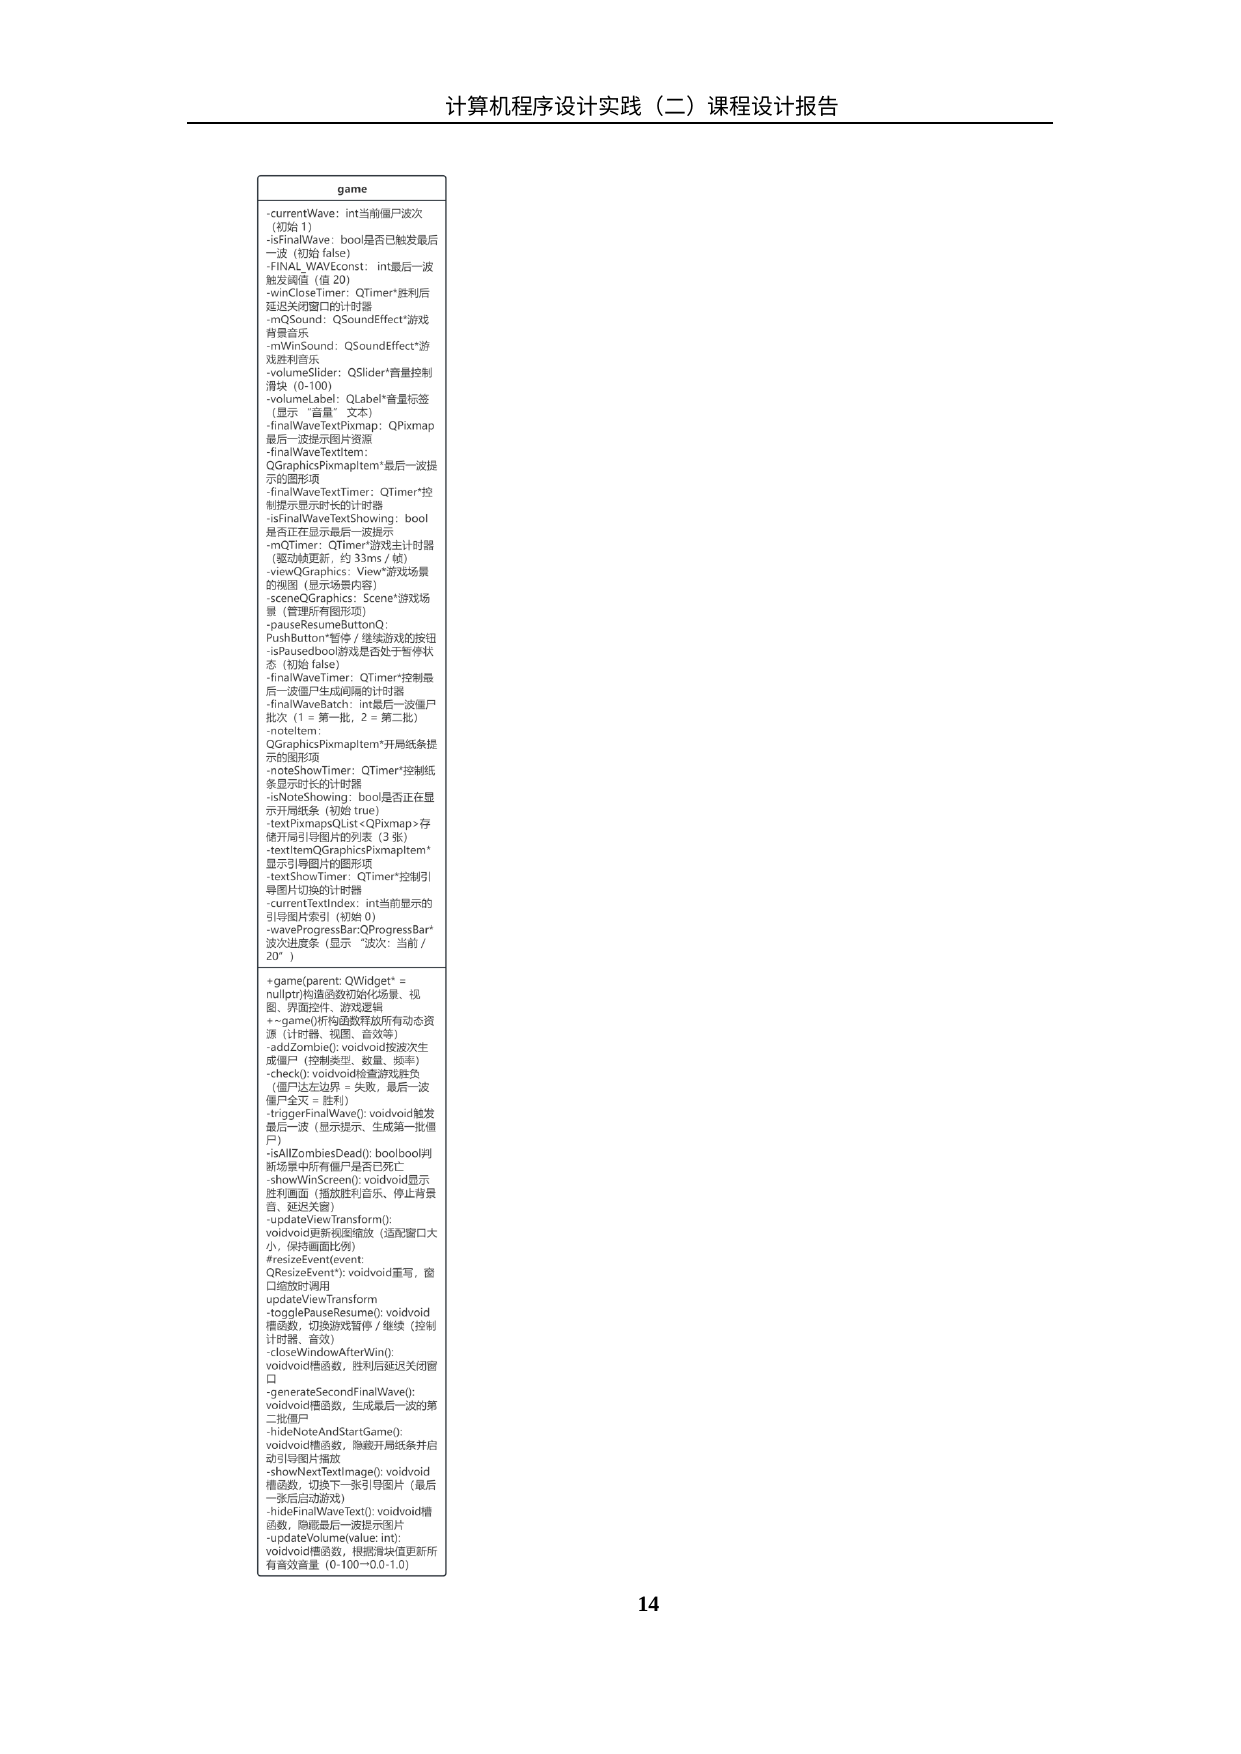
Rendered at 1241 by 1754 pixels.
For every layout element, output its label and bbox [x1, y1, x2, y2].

picture [237, 155, 466, 1596]
